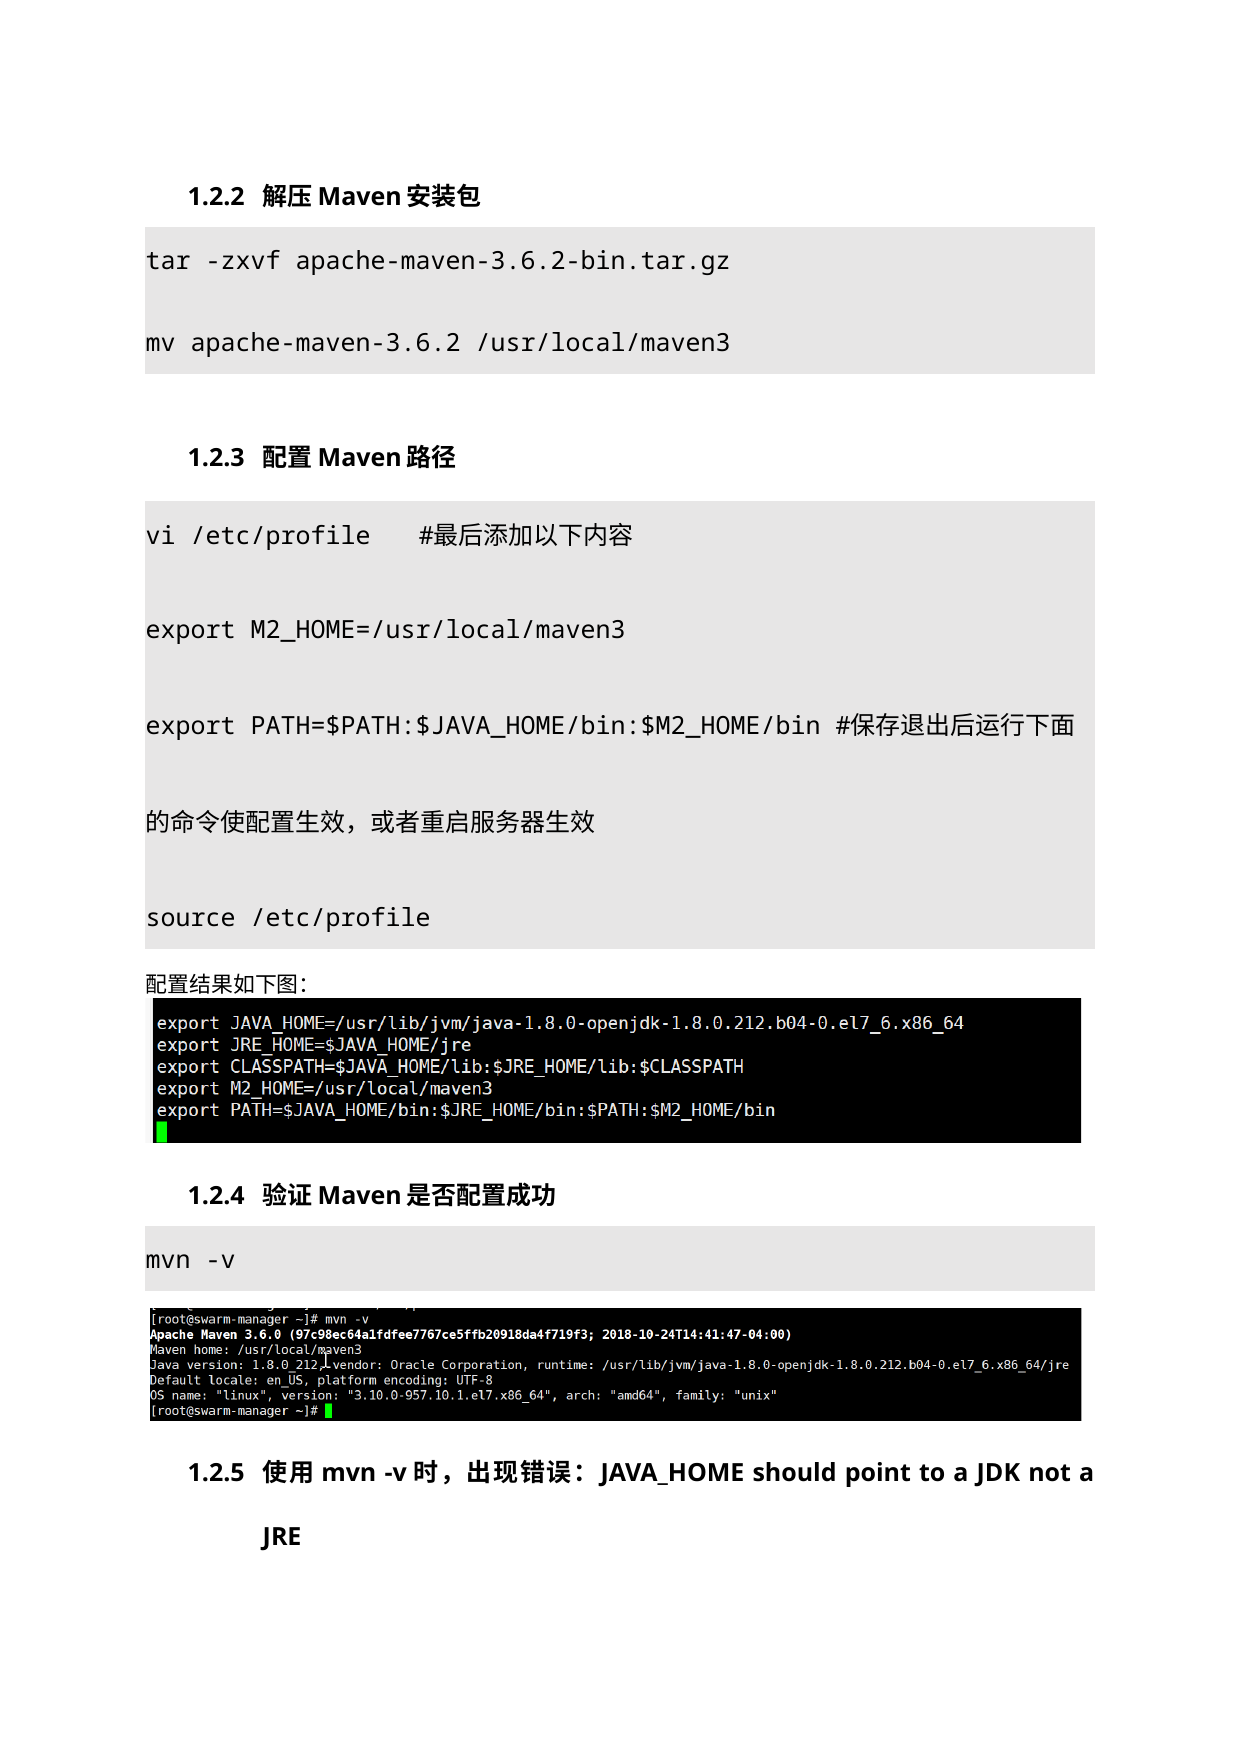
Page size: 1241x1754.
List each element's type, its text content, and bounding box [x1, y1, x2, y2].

text source /etc/profile [145, 884, 1095, 949]
picture [150, 1308, 1082, 1421]
text mvn -v [145, 1226, 1095, 1291]
text tar -zxvf apache-maven-3.6.2-bin.tar.gz [145, 227, 1095, 292]
list 使用mvn -v时，出现错误：JAVA_HOME should point to a JDK not a JRE [187, 1438, 1095, 1568]
list 验证Maven是否配置成功 [187, 1161, 1095, 1226]
list 配置Maven路径 [187, 423, 1095, 488]
text mv apache-maven-3.6.2 /usr/local/maven3 [145, 309, 1095, 374]
list 解压Maven安装包 [187, 162, 1095, 227]
text 配置结果如下图： [112, 966, 1128, 999]
text export PATH=$PATH:$JAVA_HOME/bin:$M2_HOME/bin #保存退出后运行下面的命令使配置生效，或者重启服务器生效 [145, 691, 1095, 853]
text vi /etc/profile #最后添加以下内容 [145, 501, 1095, 566]
picture [145, 998, 1082, 1143]
text export M2_HOME=/usr/local/maven3 [145, 597, 1095, 662]
